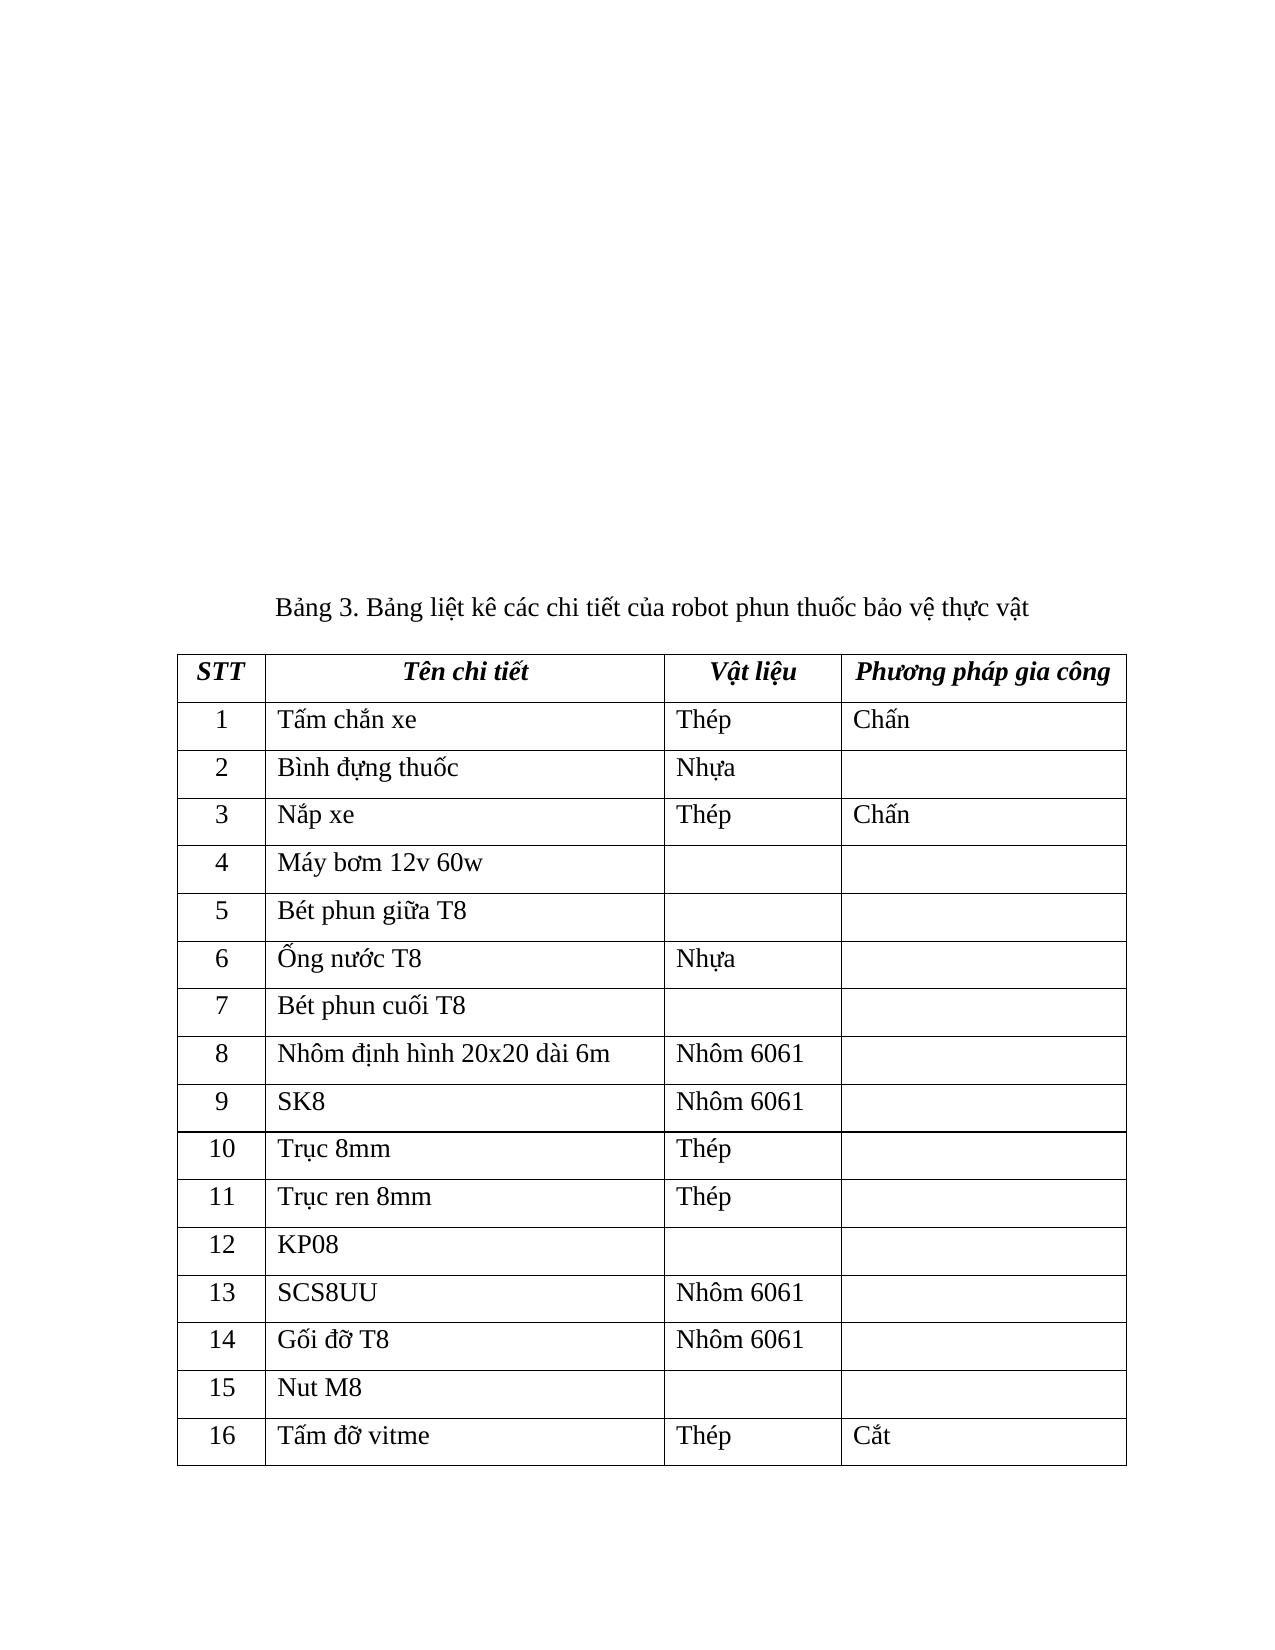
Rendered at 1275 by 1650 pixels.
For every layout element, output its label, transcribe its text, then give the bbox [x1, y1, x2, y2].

table_cell KP08 [266, 1228, 664, 1274]
table_cell Nhôm 6061 [665, 1323, 841, 1370]
text Bảng 3. Bảng liệt kê các chi tiết của robot phun thuốc bảo vệ thực vật [177, 591, 1127, 622]
table_cell 13 [178, 1276, 265, 1322]
table_cell Nut M8 [266, 1371, 664, 1418]
table_cell [842, 1133, 1126, 1179]
table_cell Bình đựng thuốc [266, 751, 664, 797]
table_cell Tấm chắn xe [266, 703, 664, 750]
table_cell 4 [178, 846, 265, 893]
table_cell 10 [178, 1133, 265, 1179]
table_cell [665, 846, 841, 893]
table_cell Trục ren 8mm [266, 1180, 664, 1227]
table_cell SK8 [266, 1085, 664, 1131]
table_cell [842, 1085, 1126, 1131]
table_cell Máy bơm 12v 60w [266, 846, 664, 893]
table_cell [842, 751, 1126, 797]
table_cell Nhựa [665, 942, 841, 988]
table_cell 9 [178, 1085, 265, 1131]
table_cell 12 [178, 1228, 265, 1274]
table_cell 3 [178, 799, 265, 845]
table_cell Chấn [842, 799, 1126, 845]
table_cell Thép [665, 703, 841, 750]
table_cell 1 [178, 703, 265, 750]
table_cell 8 [178, 1037, 265, 1084]
table_cell [665, 989, 841, 1036]
table_cell 7 [178, 989, 265, 1036]
table_cell [842, 1228, 1126, 1274]
table_cell Gối đỡ T8 [266, 1323, 664, 1370]
table_cell [842, 1037, 1126, 1084]
table_cell 15 [178, 1371, 265, 1418]
table_cell Nắp xe [266, 799, 664, 845]
table_cell [842, 1276, 1126, 1322]
table_cell [842, 894, 1126, 941]
table_cell Thép [665, 1180, 841, 1227]
table_cell Bét phun giữa T8 [266, 894, 664, 941]
table_cell Nhôm 6061 [665, 1037, 841, 1084]
table_cell 16 [178, 1419, 265, 1465]
table_cell 5 [178, 894, 265, 941]
table_cell [842, 846, 1126, 893]
table_cell Thép [665, 1419, 841, 1465]
table_cell [665, 894, 841, 941]
table_header Tên chi tiết [266, 655, 664, 702]
table_cell 2 [178, 751, 265, 797]
table_cell [665, 1371, 841, 1418]
table_cell Cắt [842, 1419, 1126, 1465]
table_cell Thép [665, 799, 841, 845]
table_cell [842, 989, 1126, 1036]
table_cell Ống nước T8 [266, 942, 664, 988]
table_cell 11 [178, 1180, 265, 1227]
table_cell Bét phun cuối T8 [266, 989, 664, 1036]
table_cell Tấm đỡ vitme [266, 1419, 664, 1465]
table_cell [842, 942, 1126, 988]
table_cell Nhôm 6061 [665, 1085, 841, 1131]
table_header Phương pháp gia công [842, 655, 1126, 702]
table_cell 6 [178, 942, 265, 988]
table_cell Chấn [842, 703, 1126, 750]
table_cell Nhựa [665, 751, 841, 797]
table_cell Nhôm định hình 20x20 dài 6m [266, 1037, 664, 1084]
table_cell [842, 1323, 1126, 1370]
table_cell [842, 1371, 1126, 1418]
table_header STT [178, 655, 265, 702]
table_header Vật liệu [665, 655, 841, 702]
table_cell 14 [178, 1323, 265, 1370]
table_cell Nhôm 6061 [665, 1276, 841, 1322]
table_cell SCS8UU [266, 1276, 664, 1322]
table_cell [842, 1180, 1126, 1227]
table_cell Thép [665, 1133, 841, 1179]
table_cell [665, 1228, 841, 1274]
table_cell Trục 8mm [266, 1133, 664, 1179]
